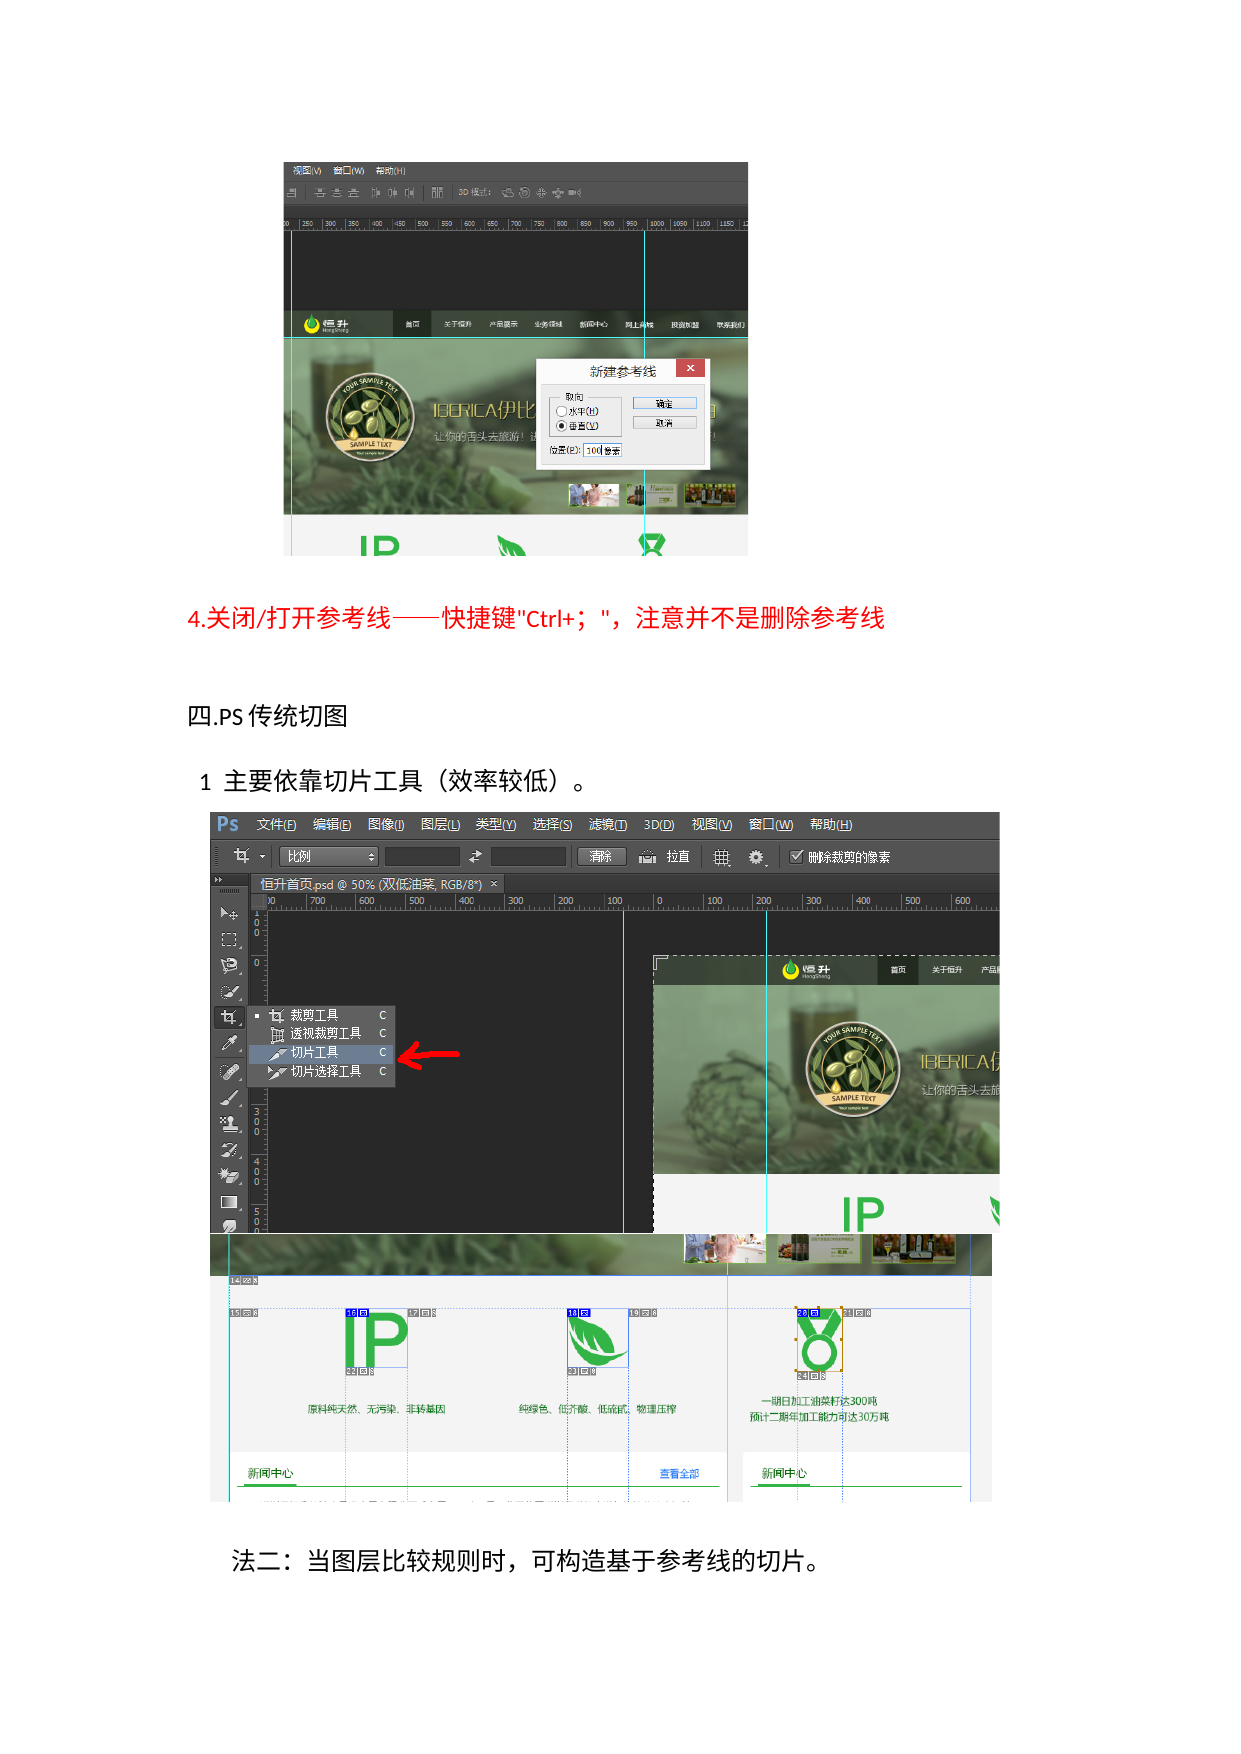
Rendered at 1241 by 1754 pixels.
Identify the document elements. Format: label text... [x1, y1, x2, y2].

picture [210, 1234, 992, 1502]
picture [210, 812, 1000, 1233]
text 四.PS传统切图 [187, 682, 1053, 747]
text 法二：当图层比较规则时，可构造基于参考线的切片。 [187, 1527, 1053, 1592]
text 1 主要依靠切片工具（效率较低）。 [187, 747, 1053, 812]
picture [283, 162, 749, 556]
text 4.关闭/打开参考线——快捷键"Ctrl+；"，注意并不是删除参考线 [187, 584, 1053, 649]
